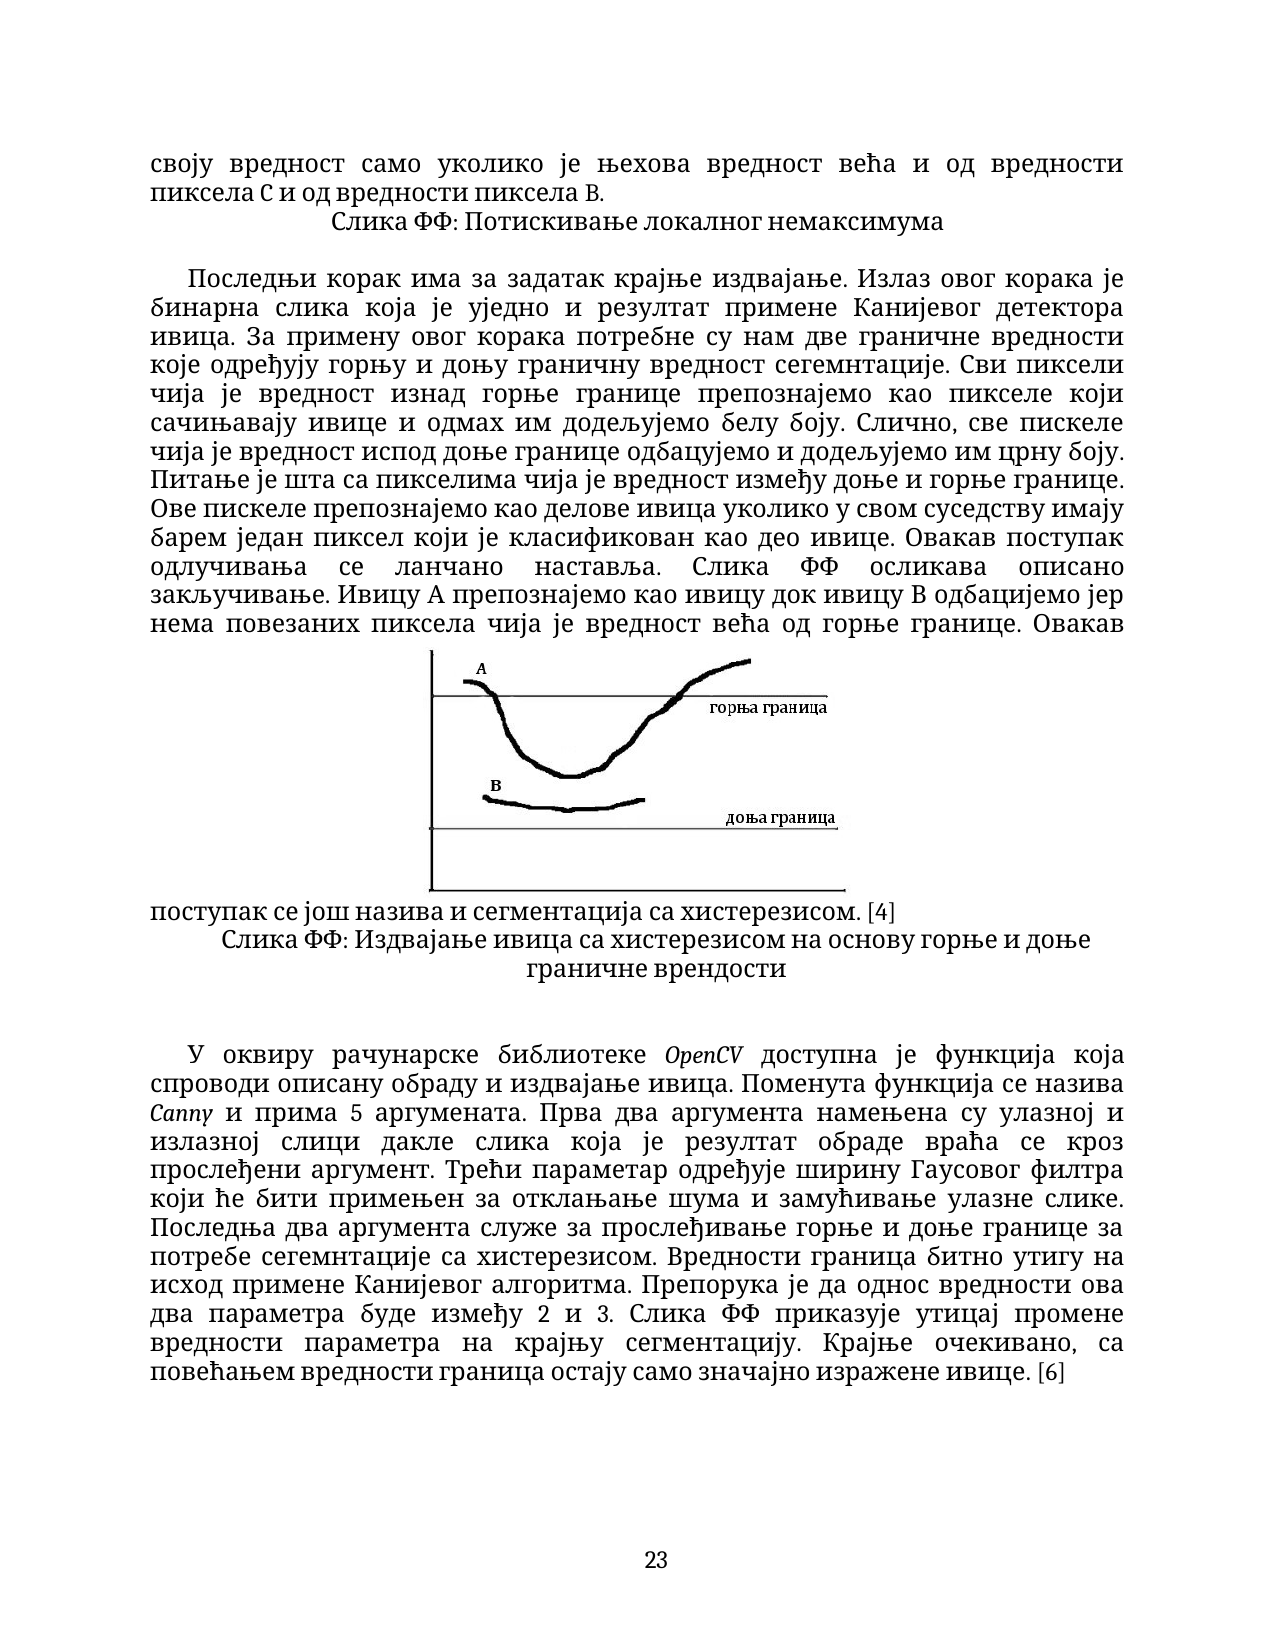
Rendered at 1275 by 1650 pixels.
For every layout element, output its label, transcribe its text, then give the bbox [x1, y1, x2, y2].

picture [423, 647, 852, 898]
text Последњи корак има за задатак крајње издвајање. Излаз овог корака је бинарна слика која је уједно и резултат примене Канијевог детектора ивица. За примену овог корака потребне су нам две граничне вредности које одређују горњу и доњу граничну вредност сегемнтације. Сви пиксели чија је вредност изнад горње границе препознајемо као пикселе који сачињавају ивице и одмах им додељујемо белу боју. Слично, све пискеле чија је вредност испод доње границе одбацујемо и додељујемо им црну боју. Питање је шта са пикселима чија је вредност између доње и горње границе. Ове пискеле препознајемо као делове ивица уколико у свом суседству имају барем један пиксел који је класификован као део ивице. Овакав поступак одлучивања се ланчано наставља. Слика ФФ осликава описано закључивање. Ивицу А препознајемо као ивицу док ивицу В одбацијемо јер нема повезаних пиксела чија је вредност већа од горње границе. Овакав поступак се још назива и сегментација са хистерезисом. [4] [150, 265, 1125, 926]
title Слика ФФ: Потискивање локалног немаксимума [150, 207, 1125, 236]
list Слика ФФ: Издвајање ивица са хистерезисом на основу горње и доње граничне врендости [187, 926, 1125, 984]
text У оквиру рачунарске библиотеке OpenCV доступна је функција која спроводи описану обраду и издвајање ивица. Поменута функција се назива Canny и прима 5 аргумената. Прва два аргумента намењена су улазној и излазној слици дакле слика која је резултат обраде враћа се кроз прослеђени аргумент. Трећи параметар одређује ширину Гаусовог филтра који ће бити примењен за отклањање шума и замућивање улазне слике. Последња два аргумента служе за прослеђивање горње и доње границе за потребе сегемнтације са хистерезисом. Вредности граница битно утигу на исход примене Канијевог алгоритма. Препорука је да однос вредности ова два параметра буде између 2 и 3. Слика ФФ приказује утицај промене вредности параметра на крајњу сегментацију. Крајње очекивано, са повећањем вредности граница остају само значајно изражене ивице. [6] [150, 1041, 1125, 1386]
